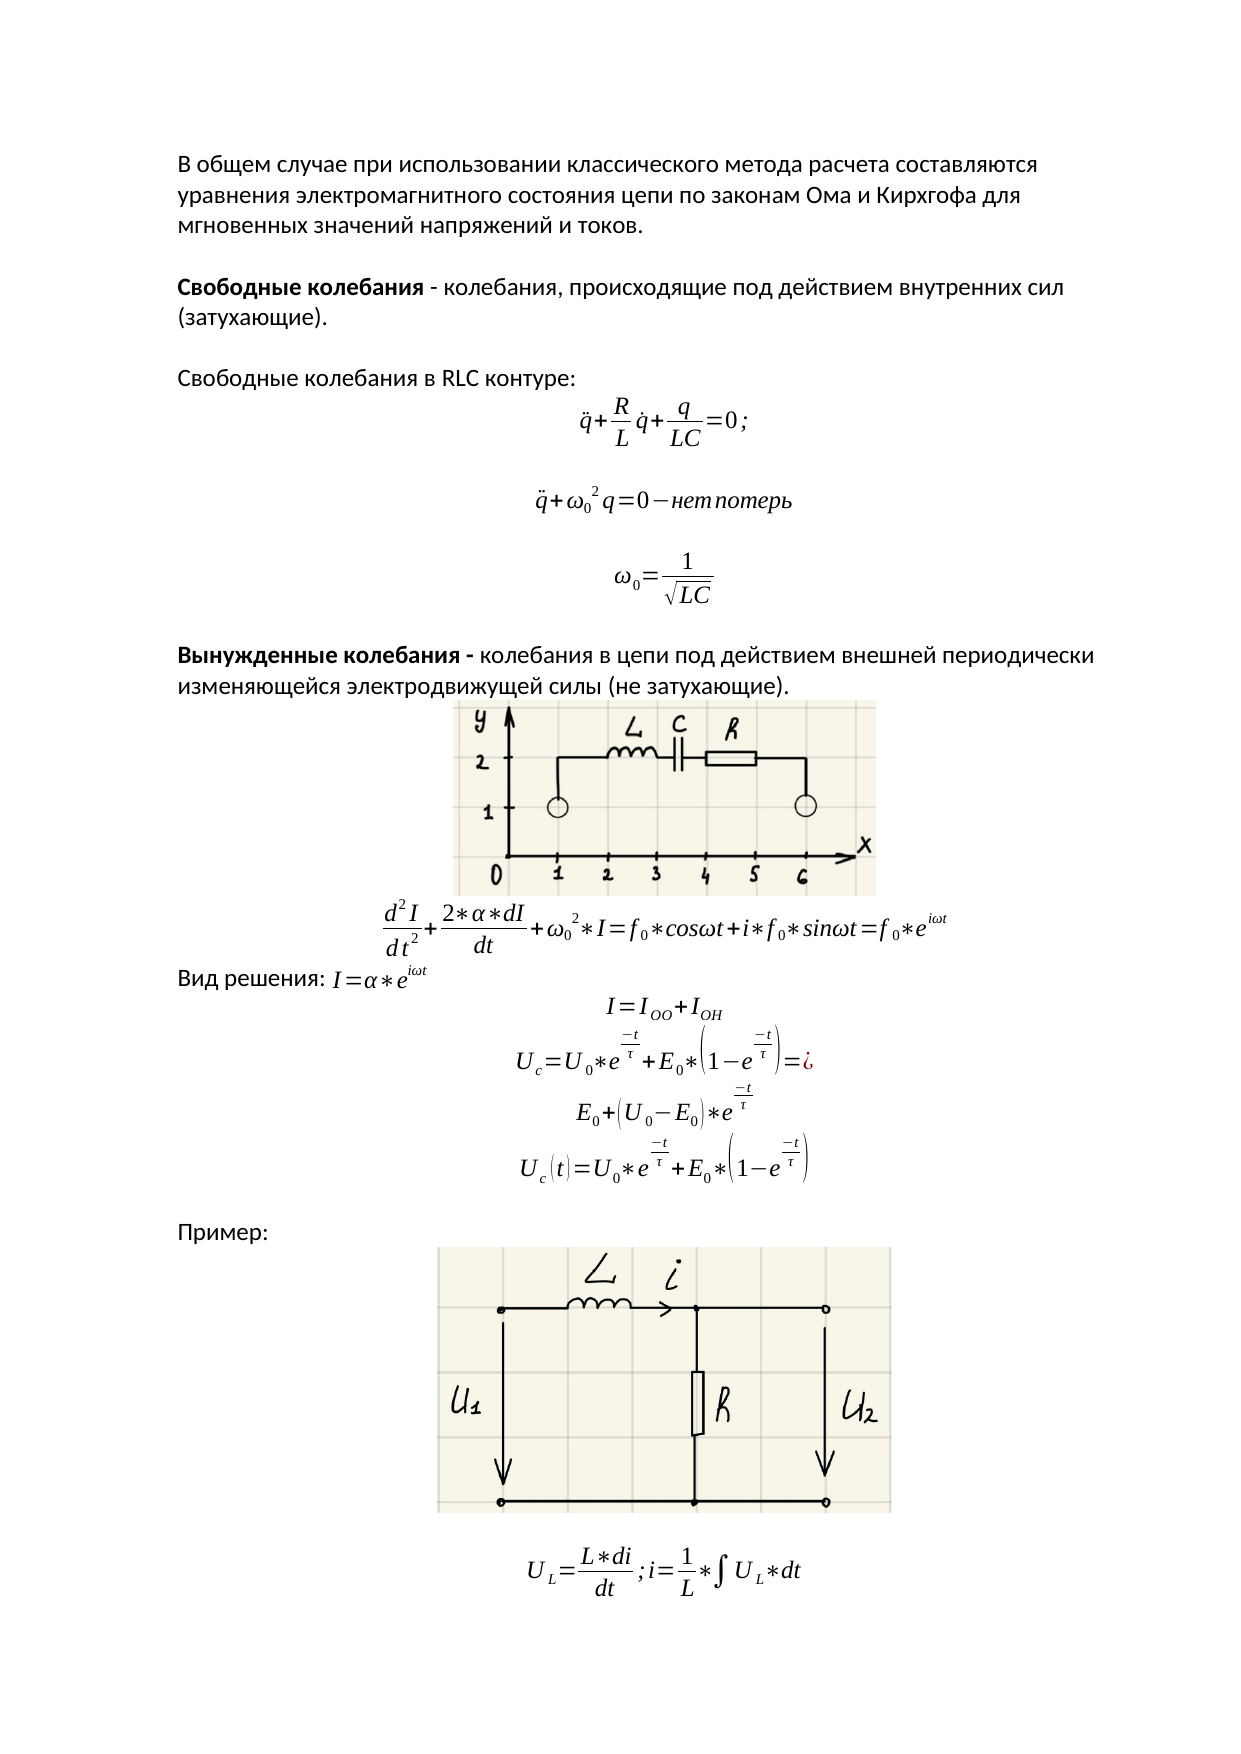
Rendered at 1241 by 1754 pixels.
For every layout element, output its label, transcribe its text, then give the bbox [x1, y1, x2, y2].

text Пример: [177, 1216, 1152, 1247]
picture [437, 1247, 892, 1513]
text Свободные колебания в RLC контуре: [177, 362, 1152, 393]
text Вид решения: [177, 961, 1152, 993]
picture [452, 700, 876, 896]
text Вынужденные колебания - колебания в цепи под действием внешней периодически изменяющейся электродвижущей силы (не затухающие). [177, 639, 1152, 700]
text Свободные колебания - колебания, происходящие под действием внутренних сил (затухающие). [177, 271, 1152, 332]
text В общем случае при использовании классического метода расчета составляются уравнения электромагнитного состояния цепи по законам Ома и Кирхгофа для мгновенных значений напряжений и токов. [177, 149, 1152, 240]
